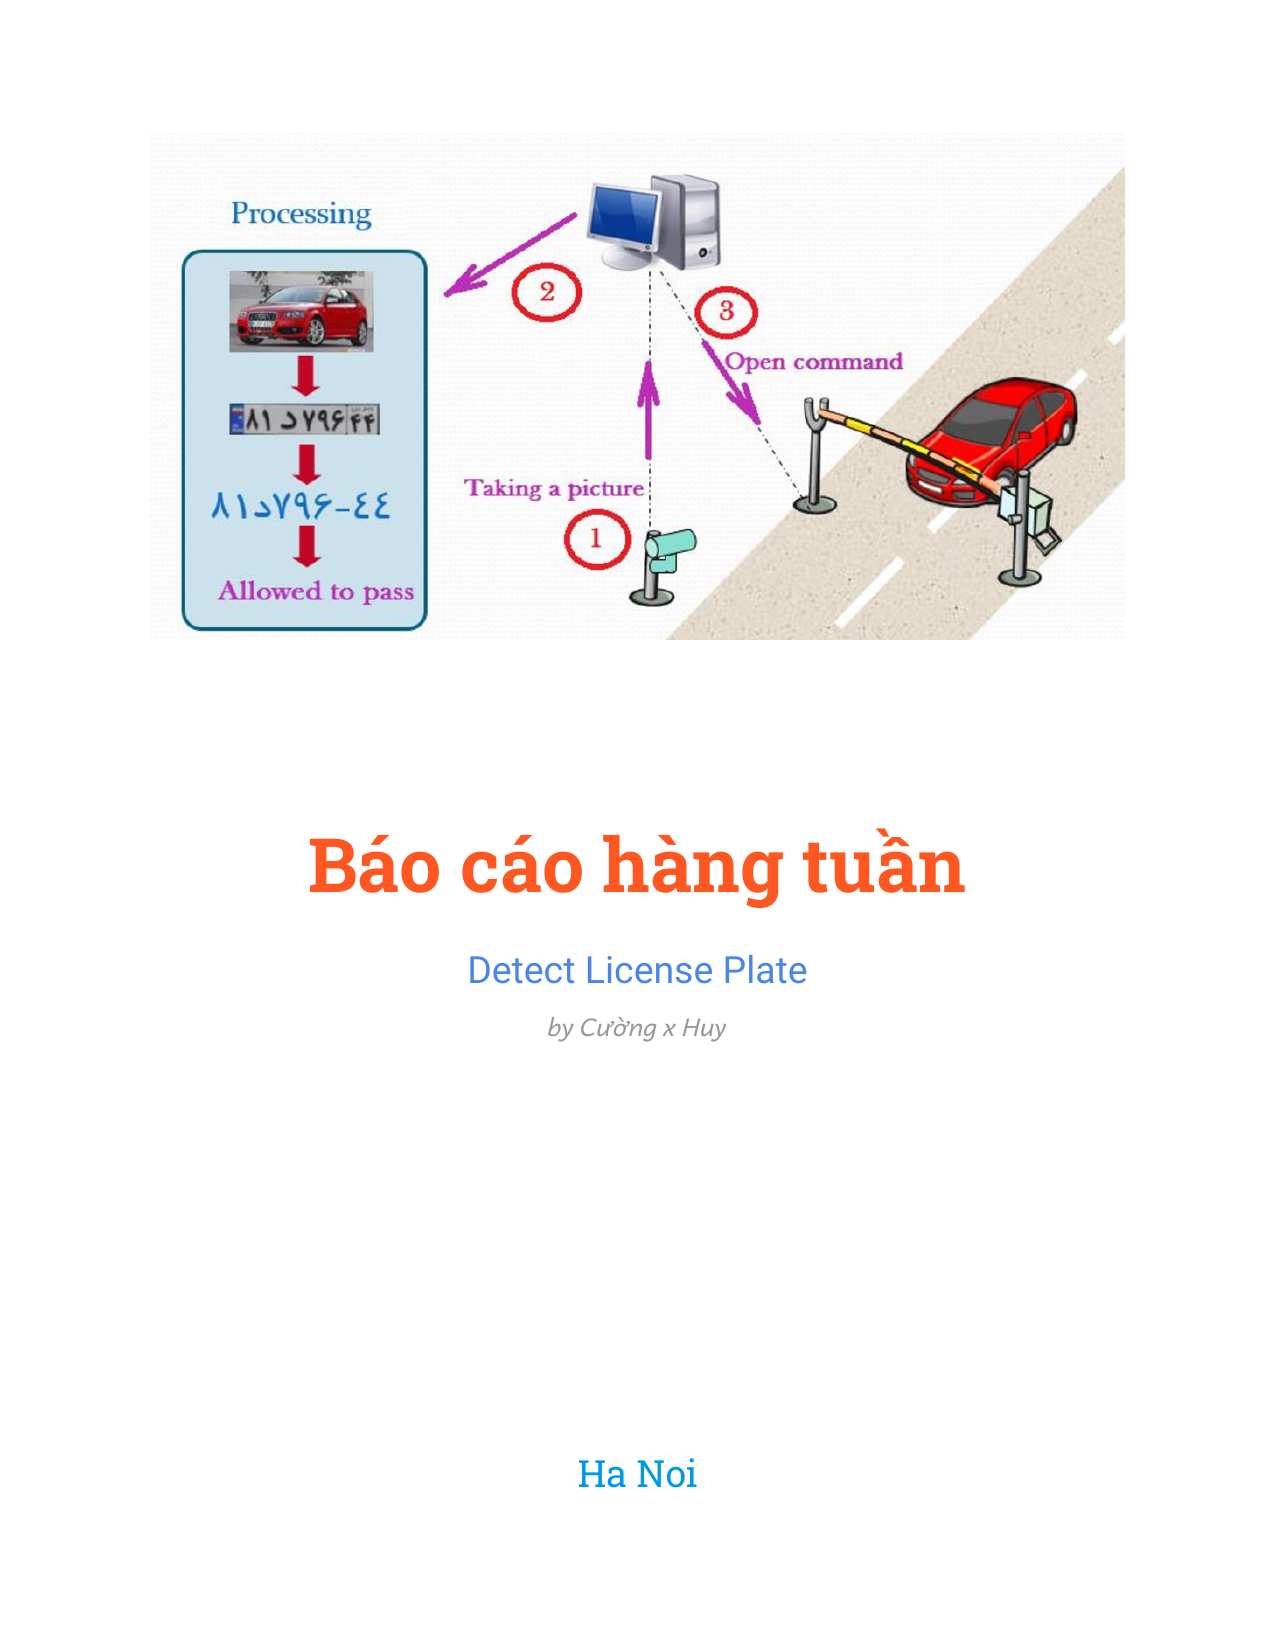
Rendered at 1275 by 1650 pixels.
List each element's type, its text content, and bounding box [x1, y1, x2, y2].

title Báo cáo hàng tuần [150, 814, 1125, 913]
text Ha Noi [150, 1449, 1125, 1498]
text Detect License Plate [150, 949, 1125, 993]
subtitle by Cường x Huy [150, 1006, 1125, 1046]
picture [150, 133, 1125, 640]
